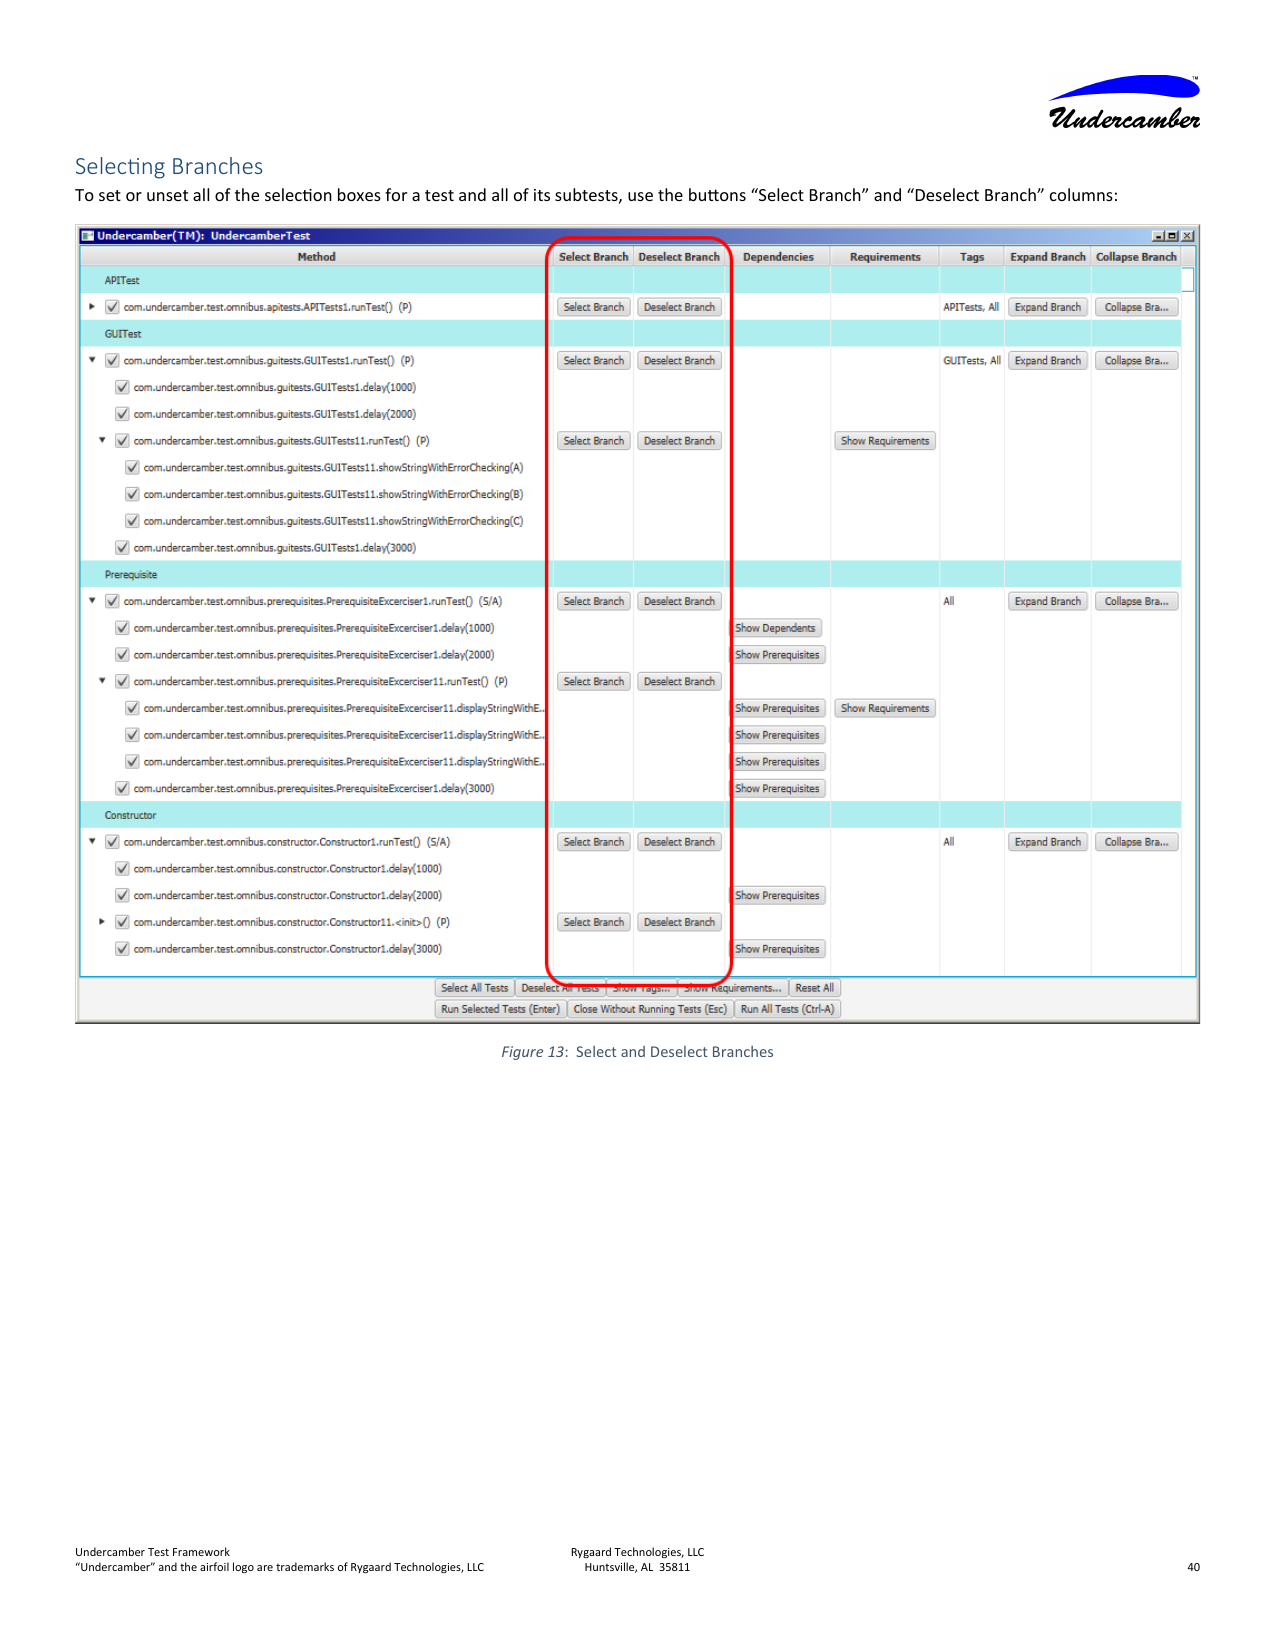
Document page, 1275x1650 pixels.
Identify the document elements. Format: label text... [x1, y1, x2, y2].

subtitle Selecting Branches [75, 150, 1200, 181]
picture [1048, 75, 1200, 137]
text Figure 13: Select and Deselect Branches [75, 1042, 1200, 1062]
picture [75, 224, 1200, 1024]
text To set or unset all of the selection boxes for a test and all of its subtests, use the buttons “Select Branch” and “Deselect Branch” columns: [75, 183, 1200, 206]
